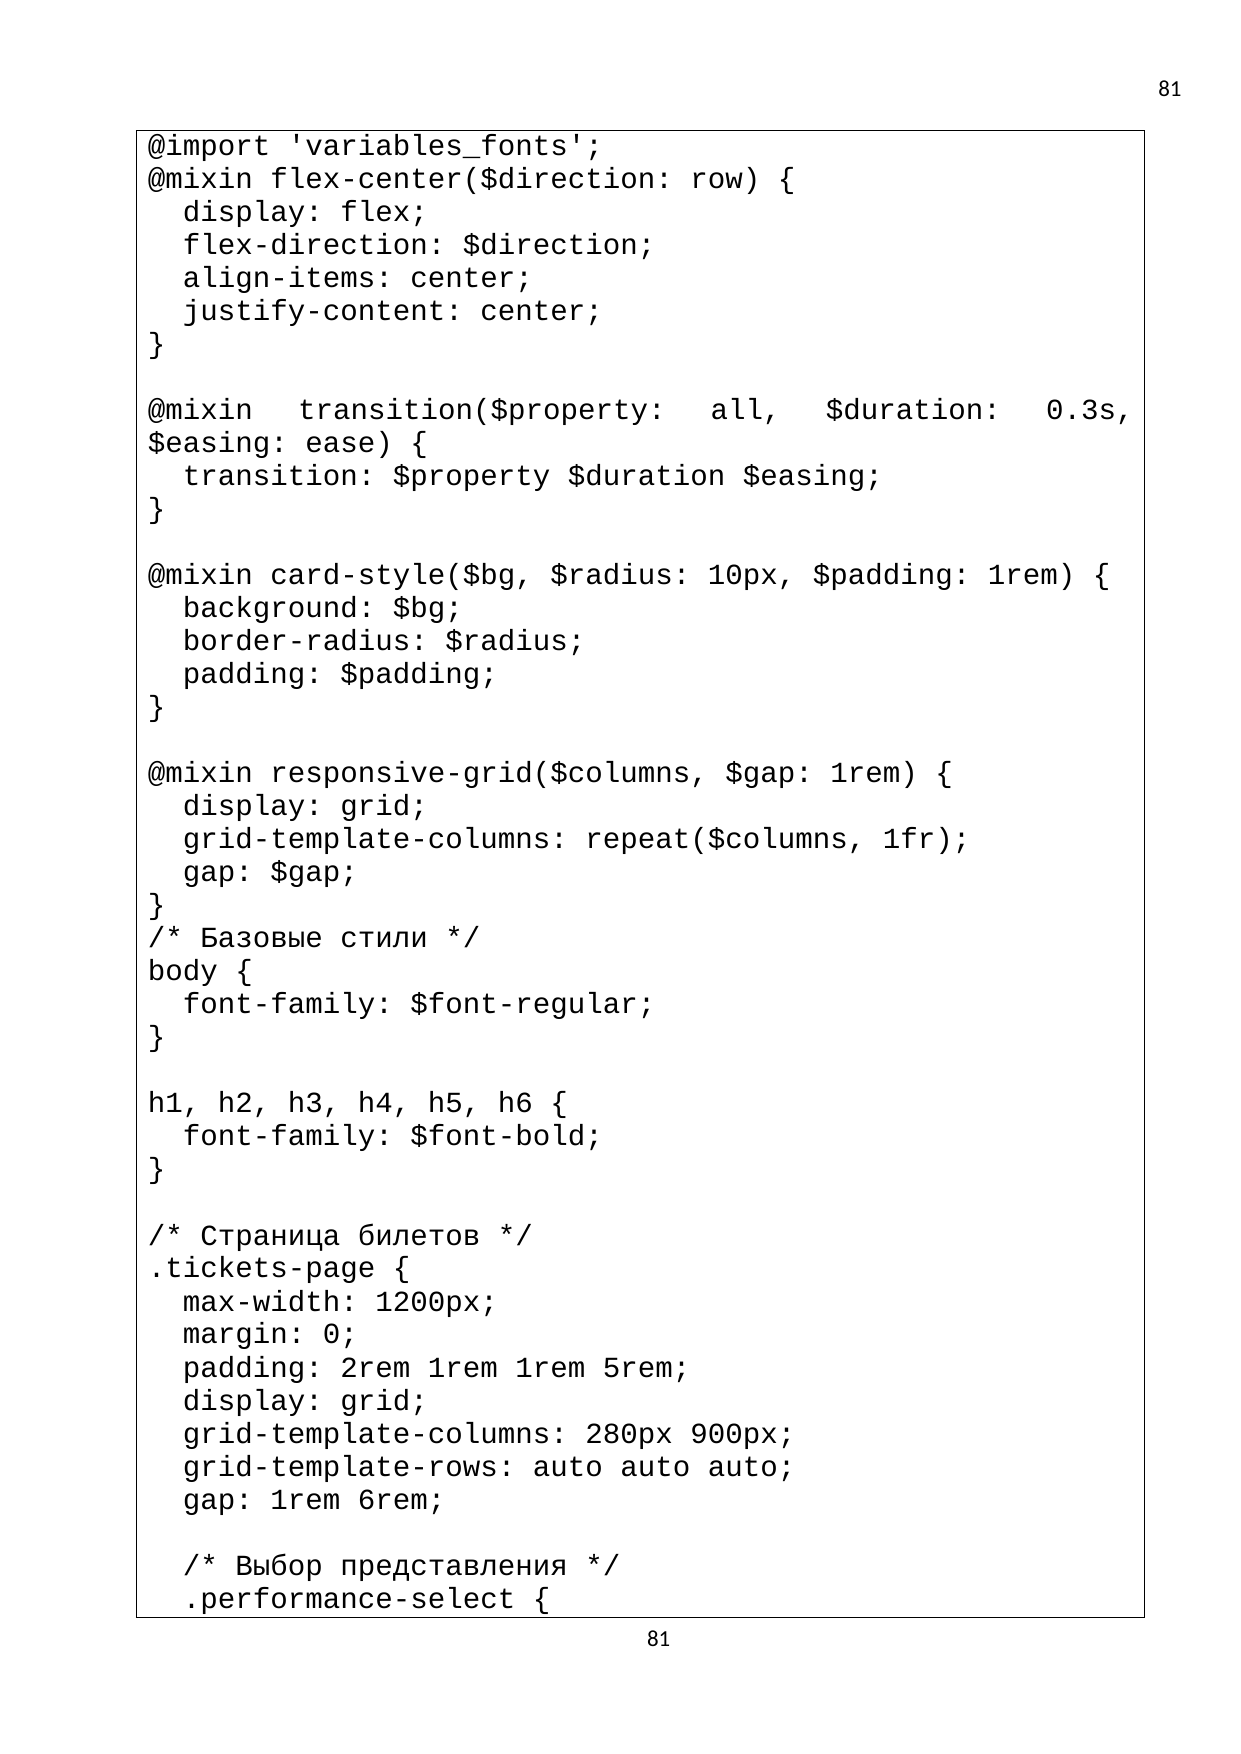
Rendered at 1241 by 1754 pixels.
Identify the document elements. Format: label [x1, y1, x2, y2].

table_header [137, 131, 1144, 1617]
